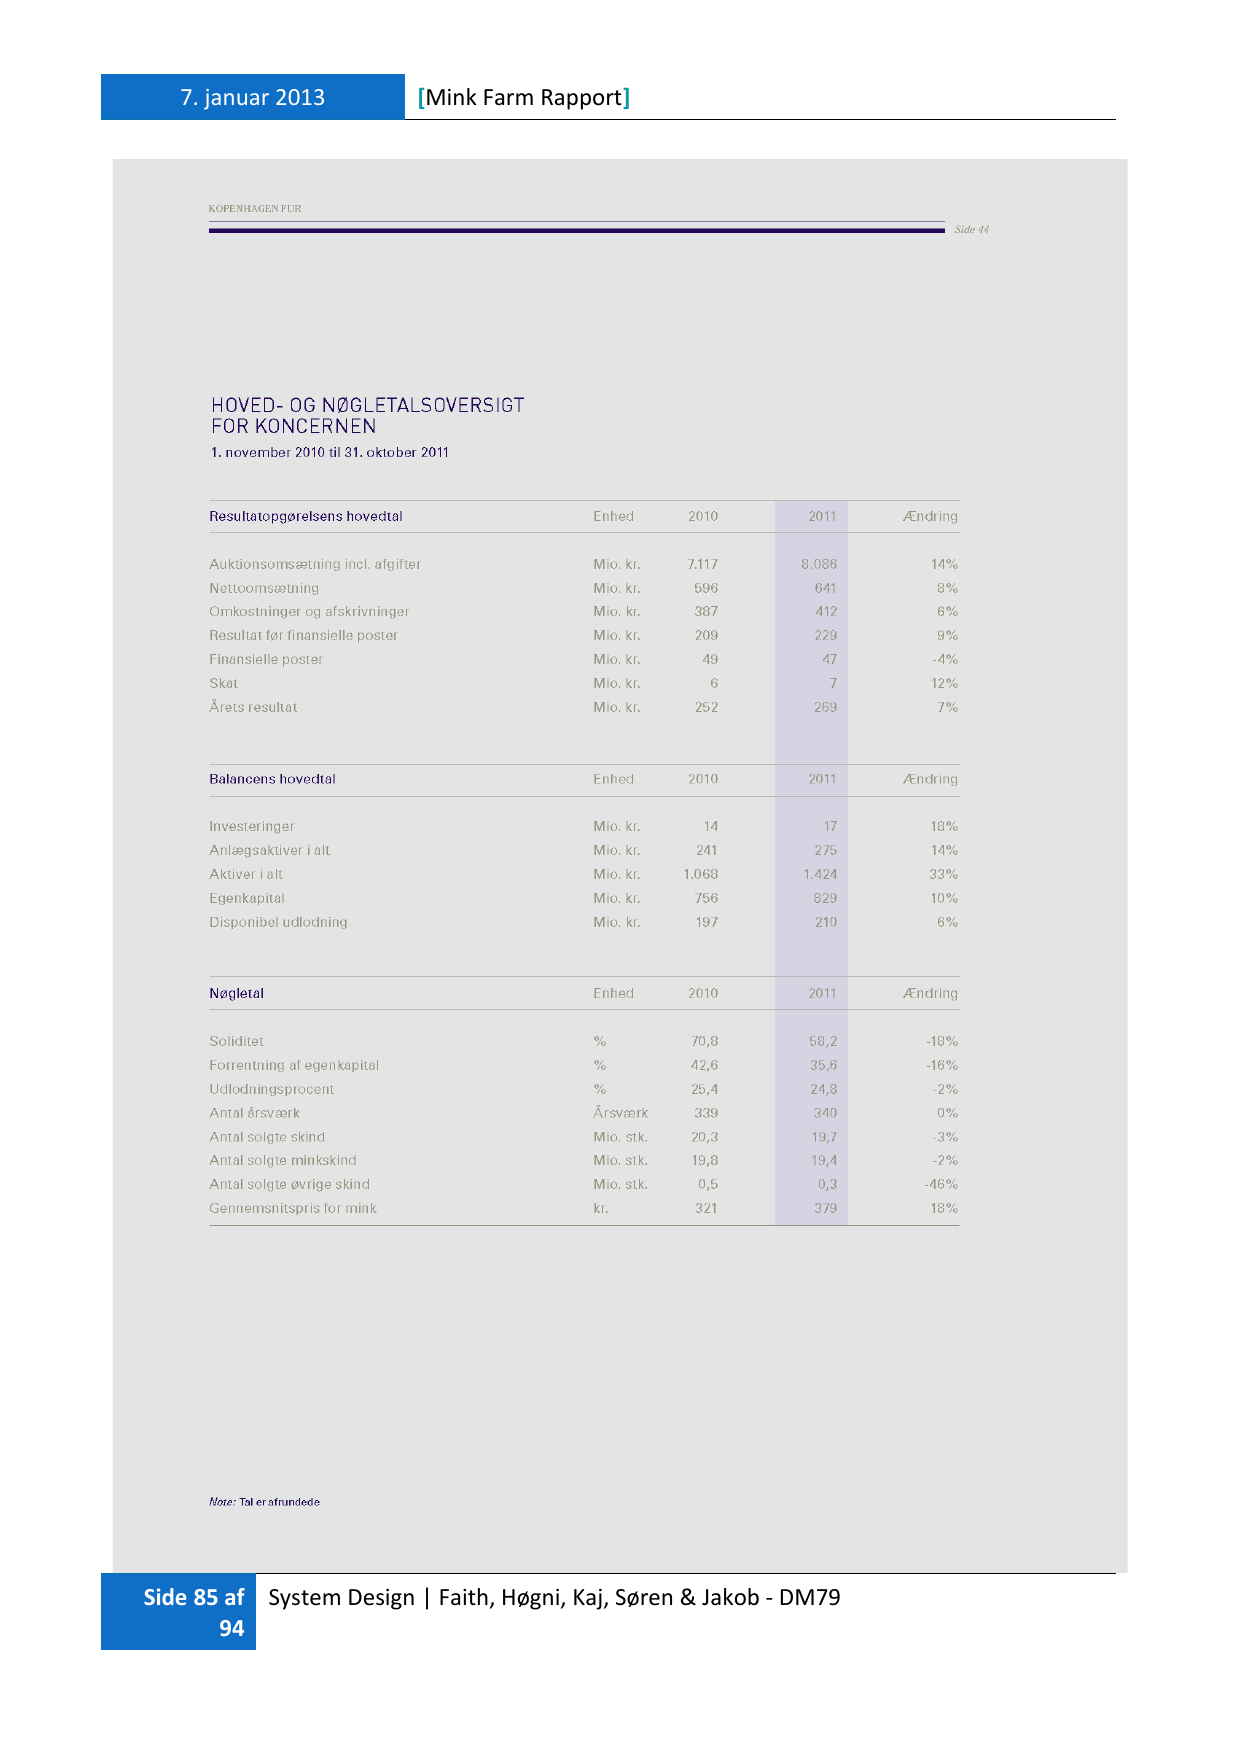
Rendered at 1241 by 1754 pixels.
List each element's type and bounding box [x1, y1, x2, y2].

table_cell [101, 151, 1139, 1573]
picture [112, 159, 1128, 1573]
